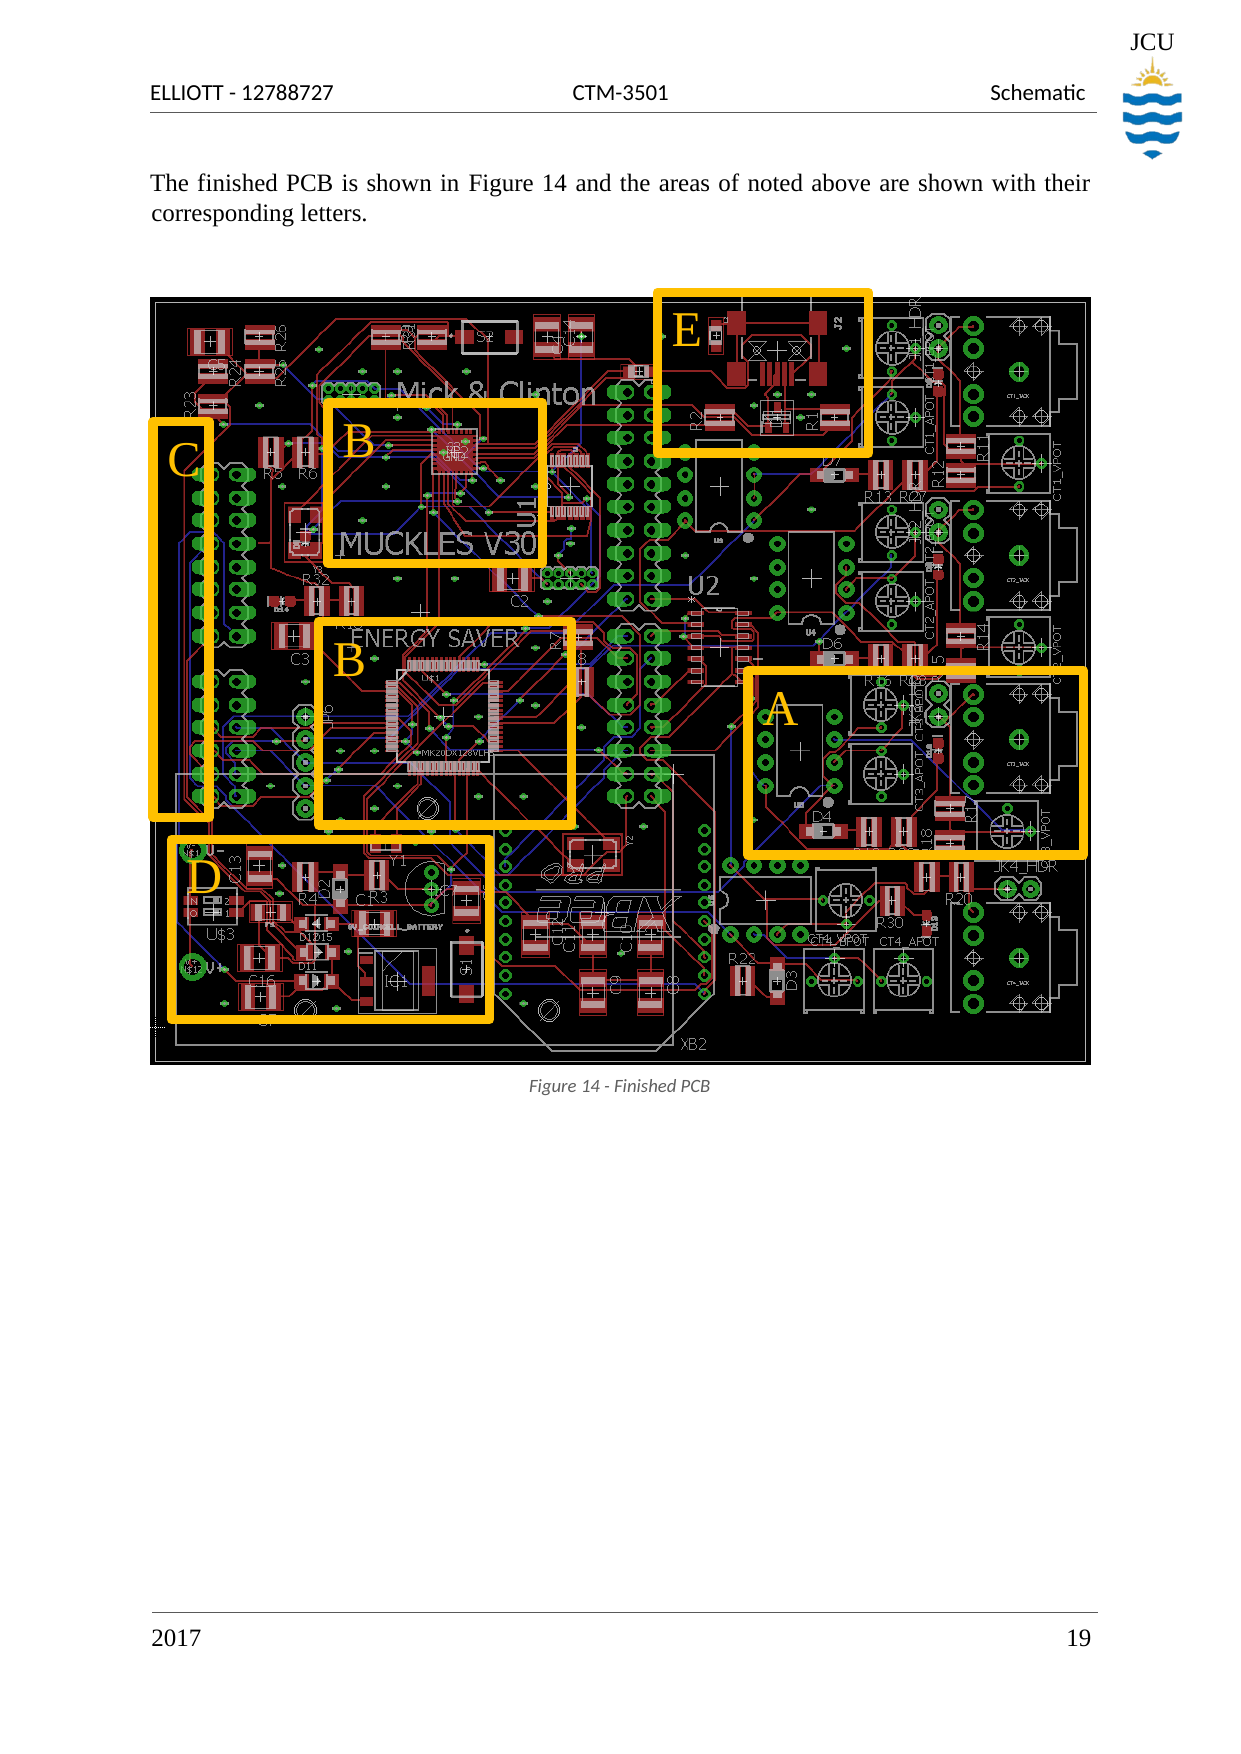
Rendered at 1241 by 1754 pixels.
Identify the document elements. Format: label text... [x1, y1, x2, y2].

picture [1118, 53, 1188, 165]
text The finished PCB is shown in Figure 14 and the areas of noted above are shown with their corresponding letters. [150, 168, 1091, 227]
picture [150, 297, 1091, 1065]
picture [662, 297, 864, 448]
picture [158, 426, 204, 813]
